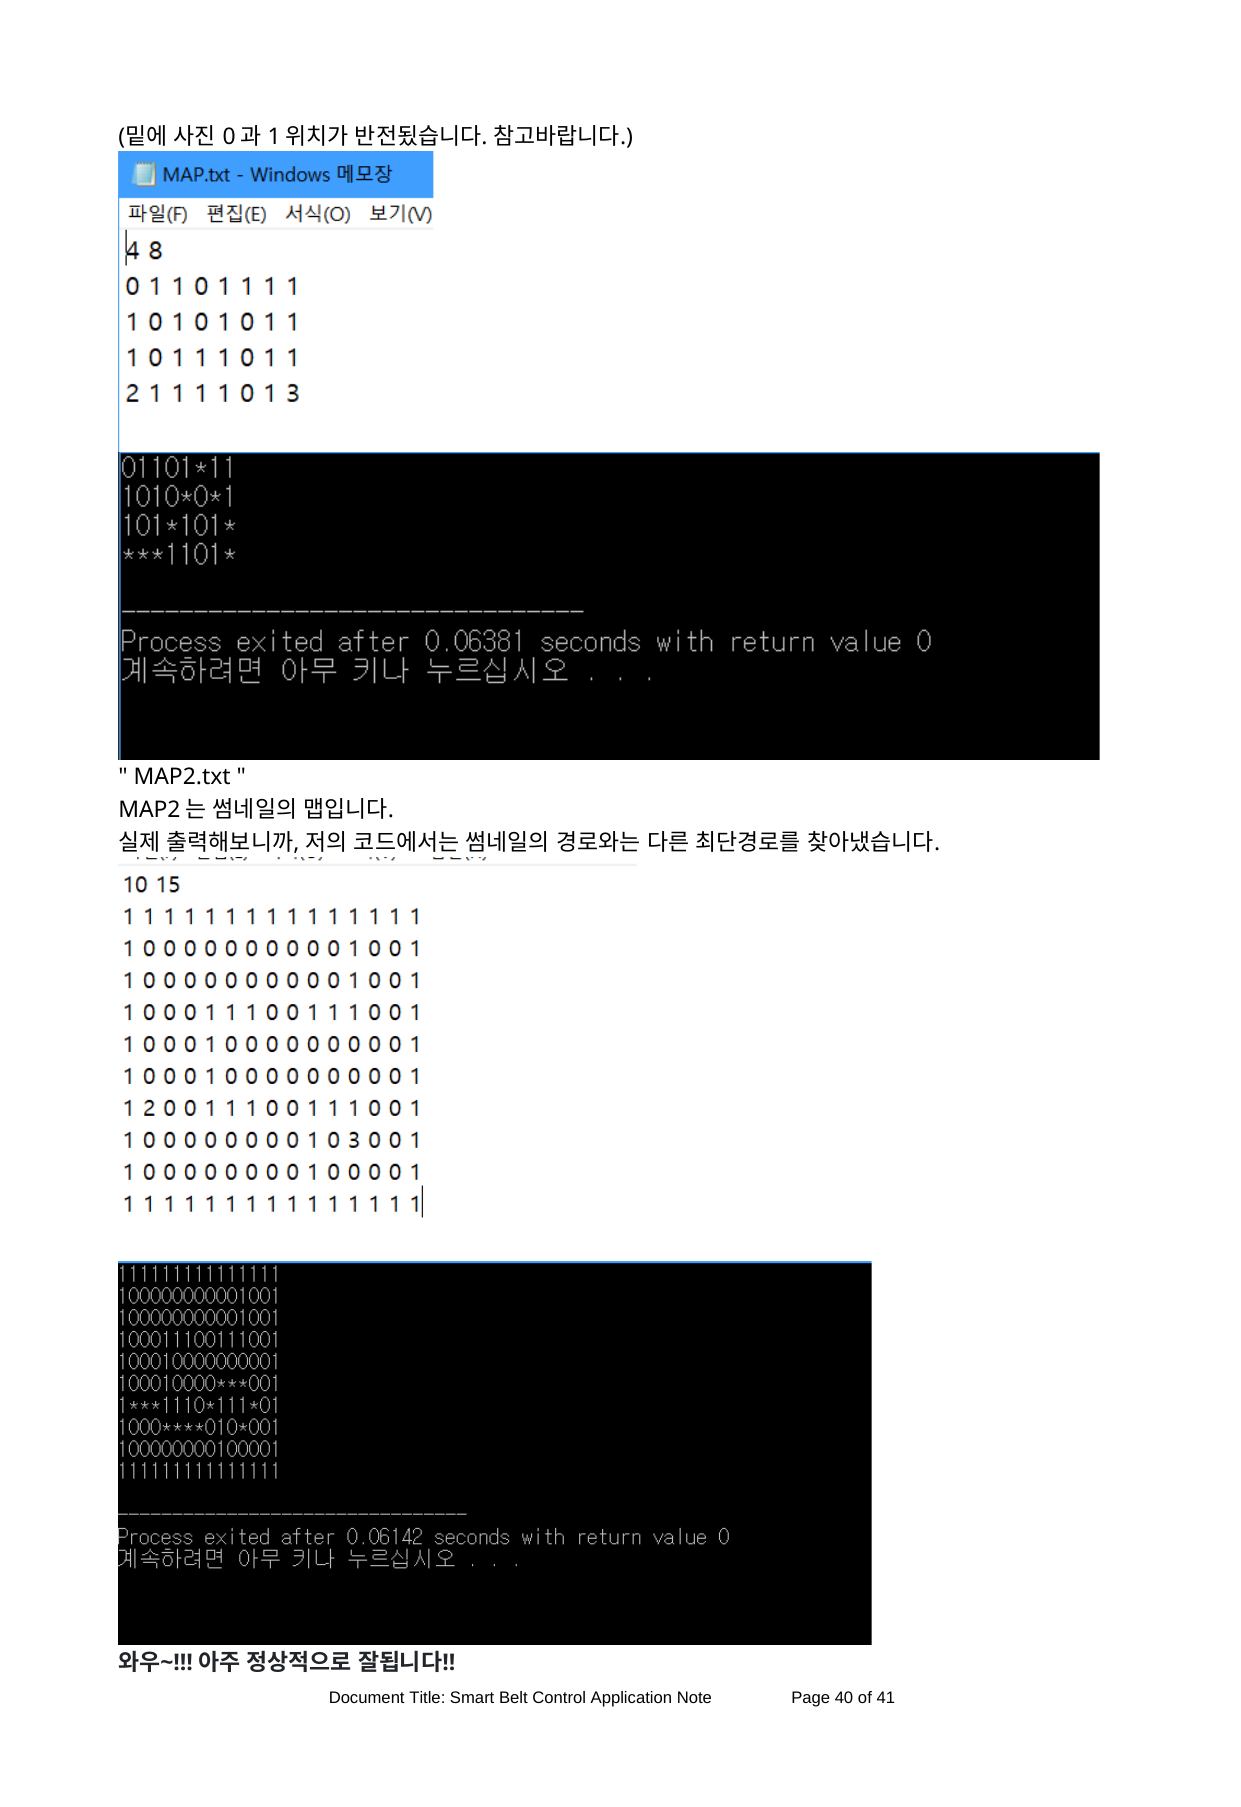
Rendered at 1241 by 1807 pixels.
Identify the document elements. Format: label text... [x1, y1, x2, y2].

picture [118, 857, 872, 1645]
text 와우~!!! 아주 정상적으로 잘됩니다!! [118, 1644, 1105, 1678]
text (밑에 사진 0과 1위치가 반전됬습니다. 참고바랍니다.) [118, 118, 1105, 453]
text " MAP2.txt " MAP2는 썸네일의 맵입니다. 실제 출력해보니까, 저의 코드에서는 썸네일의 경로와는 다른 최단경로를 찾아냈습니다. [118, 760, 1105, 858]
picture [118, 151, 1100, 760]
